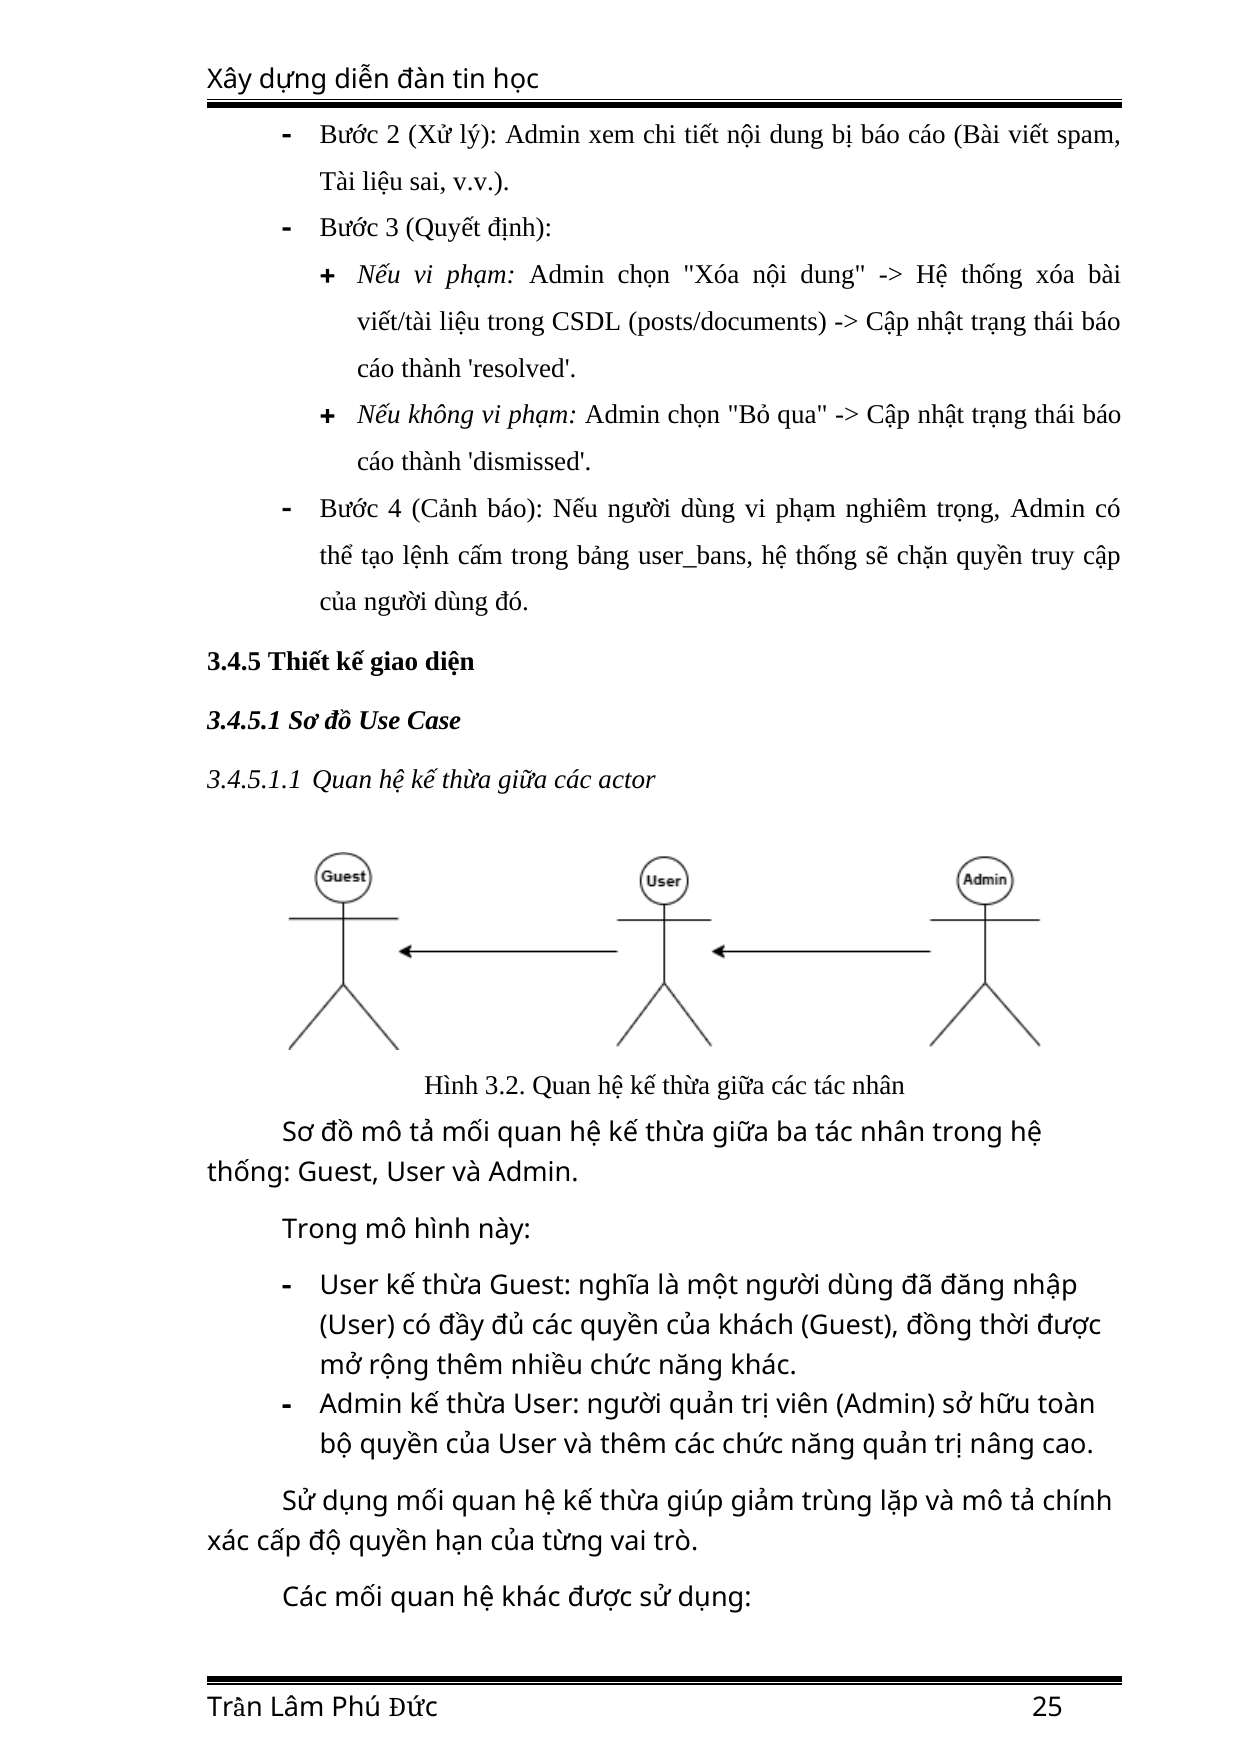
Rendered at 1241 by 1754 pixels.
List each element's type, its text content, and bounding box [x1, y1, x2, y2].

subtitle Quan hệ kế thừa giữa các actor [207, 763, 1122, 794]
subtitle Thiết kế giao diện [207, 644, 1122, 676]
text Hình 3.2. Quan hệ kế thừa giữa các tác nhân [207, 1069, 1122, 1100]
text Sơ đồ mô tả mối quan hệ kế thừa giữa ba tác nhân trong hệ thống: Guest, User và Admin. [207, 1113, 1122, 1189]
subtitle Sơ đồ Use Case [207, 704, 1122, 735]
list Admin kế thừa User: người quản trị viên (Admin) sở hữu toàn bộ quyền của User và thêm các chức năng quản trị nâng cao. [282, 1385, 1122, 1462]
list Nếu không vi phạm: Admin chọn "Bỏ qua" -> Cập nhật trạng thái báo cáo thành 'dismissed'. [319, 398, 1122, 476]
picture [288, 852, 1041, 1050]
text Trong mô hình này: [207, 1209, 1122, 1246]
list Bước 3 (Quyết định): [282, 212, 1122, 243]
list Bước 2 (Xử lý): Admin xem chi tiết nội dung bị báo cáo (Bài viết spam, Tài liệu sai, v.v.). [282, 118, 1122, 196]
text Các mối quan hệ khác được sử dụng: [207, 1577, 1122, 1614]
list User kế thừa Guest: nghĩa là một người dùng đã đăng nhập (User) có đầy đủ các quyền của khách (Guest), đồng thời được mở rộng thêm nhiều chức năng khác. [282, 1266, 1122, 1382]
text Sử dụng mối quan hệ kế thừa giúp giảm trùng lặp và mô tả chính xác cấp độ quyền hạn của từng vai trò. [207, 1481, 1122, 1558]
list Nếu vi phạm: Admin chọn "Xóa nội dung" -> Hệ thống xóa bài viết/tài liệu trong CSDL (posts/documents) -> Cập nhật trạng thái báo cáo thành 'resolved'. [319, 258, 1122, 383]
list Bước 4 (Cảnh báo): Nếu người dùng vi phạm nghiêm trọng, Admin có thể tạo lệnh cấm trong bảng user_bans, hệ thống sẽ chặn quyền truy cập của người dùng đó. [282, 492, 1122, 617]
